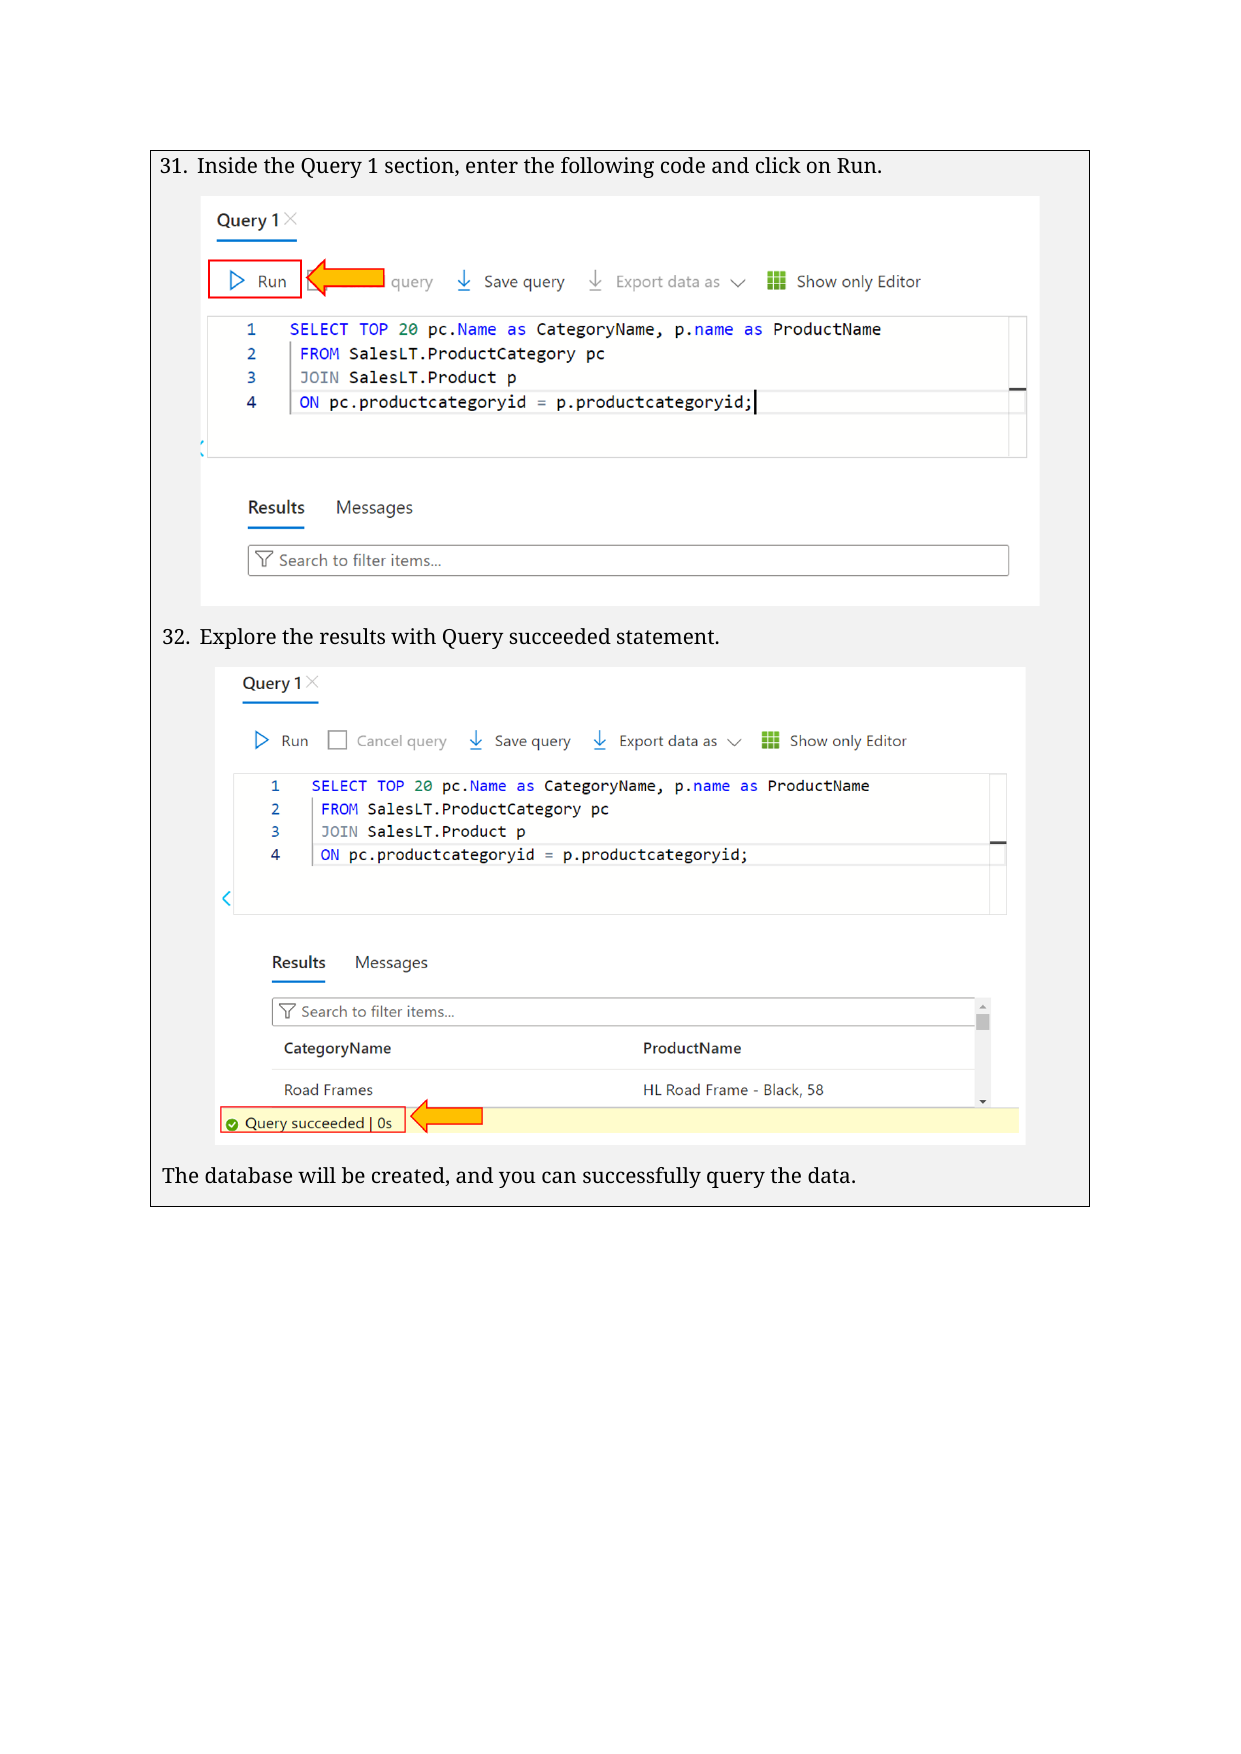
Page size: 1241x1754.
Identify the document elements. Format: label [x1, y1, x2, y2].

picture [200, 196, 1040, 606]
picture [214, 667, 1026, 1145]
table_header [151, 151, 1089, 1206]
